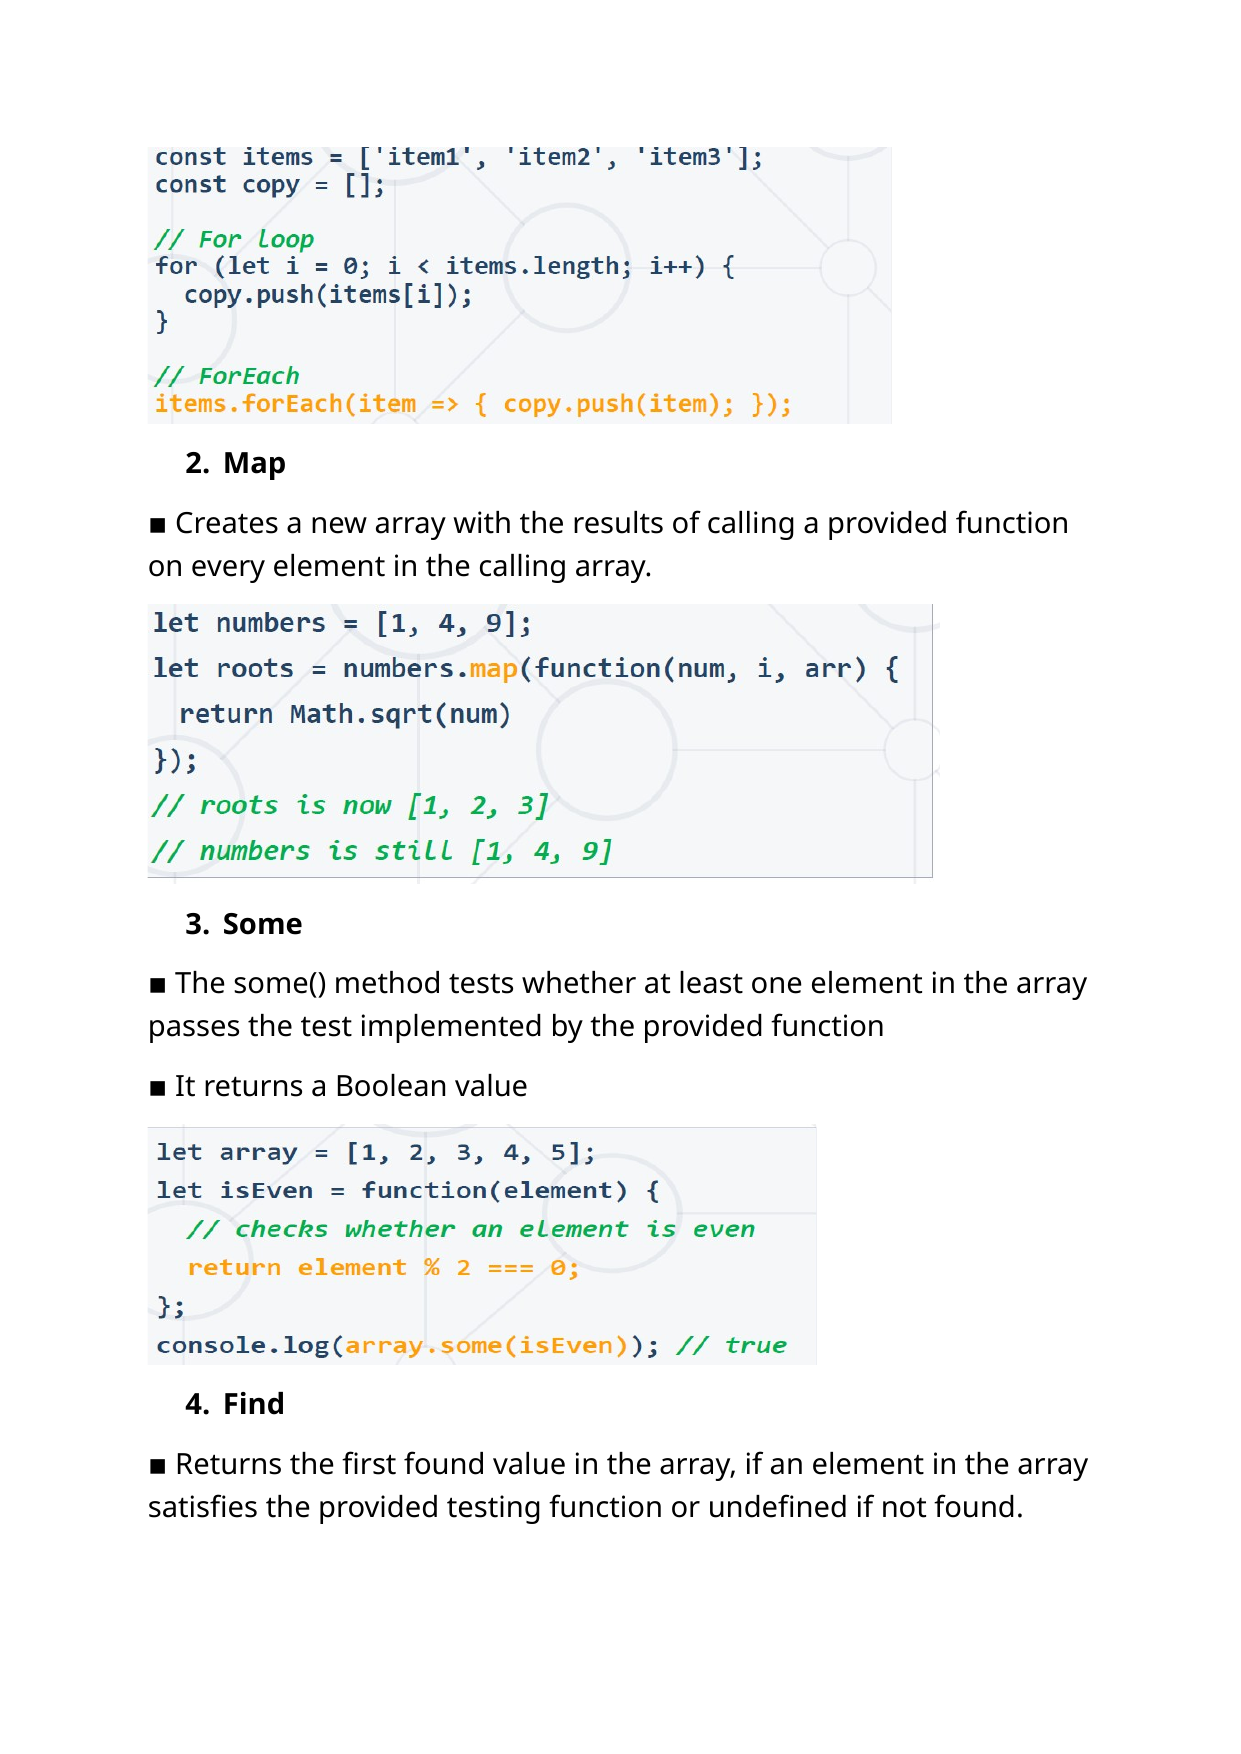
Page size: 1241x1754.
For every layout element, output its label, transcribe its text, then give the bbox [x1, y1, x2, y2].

text ▪ The some() method tests whether at least one element in the array passes the test implemented by the provided function [148, 962, 1093, 1045]
picture [147, 147, 892, 424]
text ▪ Creates a new array with the results of calling a provided function on every element in the calling array. [148, 502, 1093, 584]
list Some [185, 903, 1093, 943]
list Find [185, 1383, 1093, 1423]
text ▪ It returns a Boolean value [148, 1065, 1093, 1104]
picture [147, 604, 940, 884]
picture [147, 1124, 817, 1365]
list Map [185, 443, 1093, 482]
text ▪ Returns the first found value in the array, if an element in the array satisfies the provided testing function or undefined if not found. [148, 1443, 1093, 1526]
